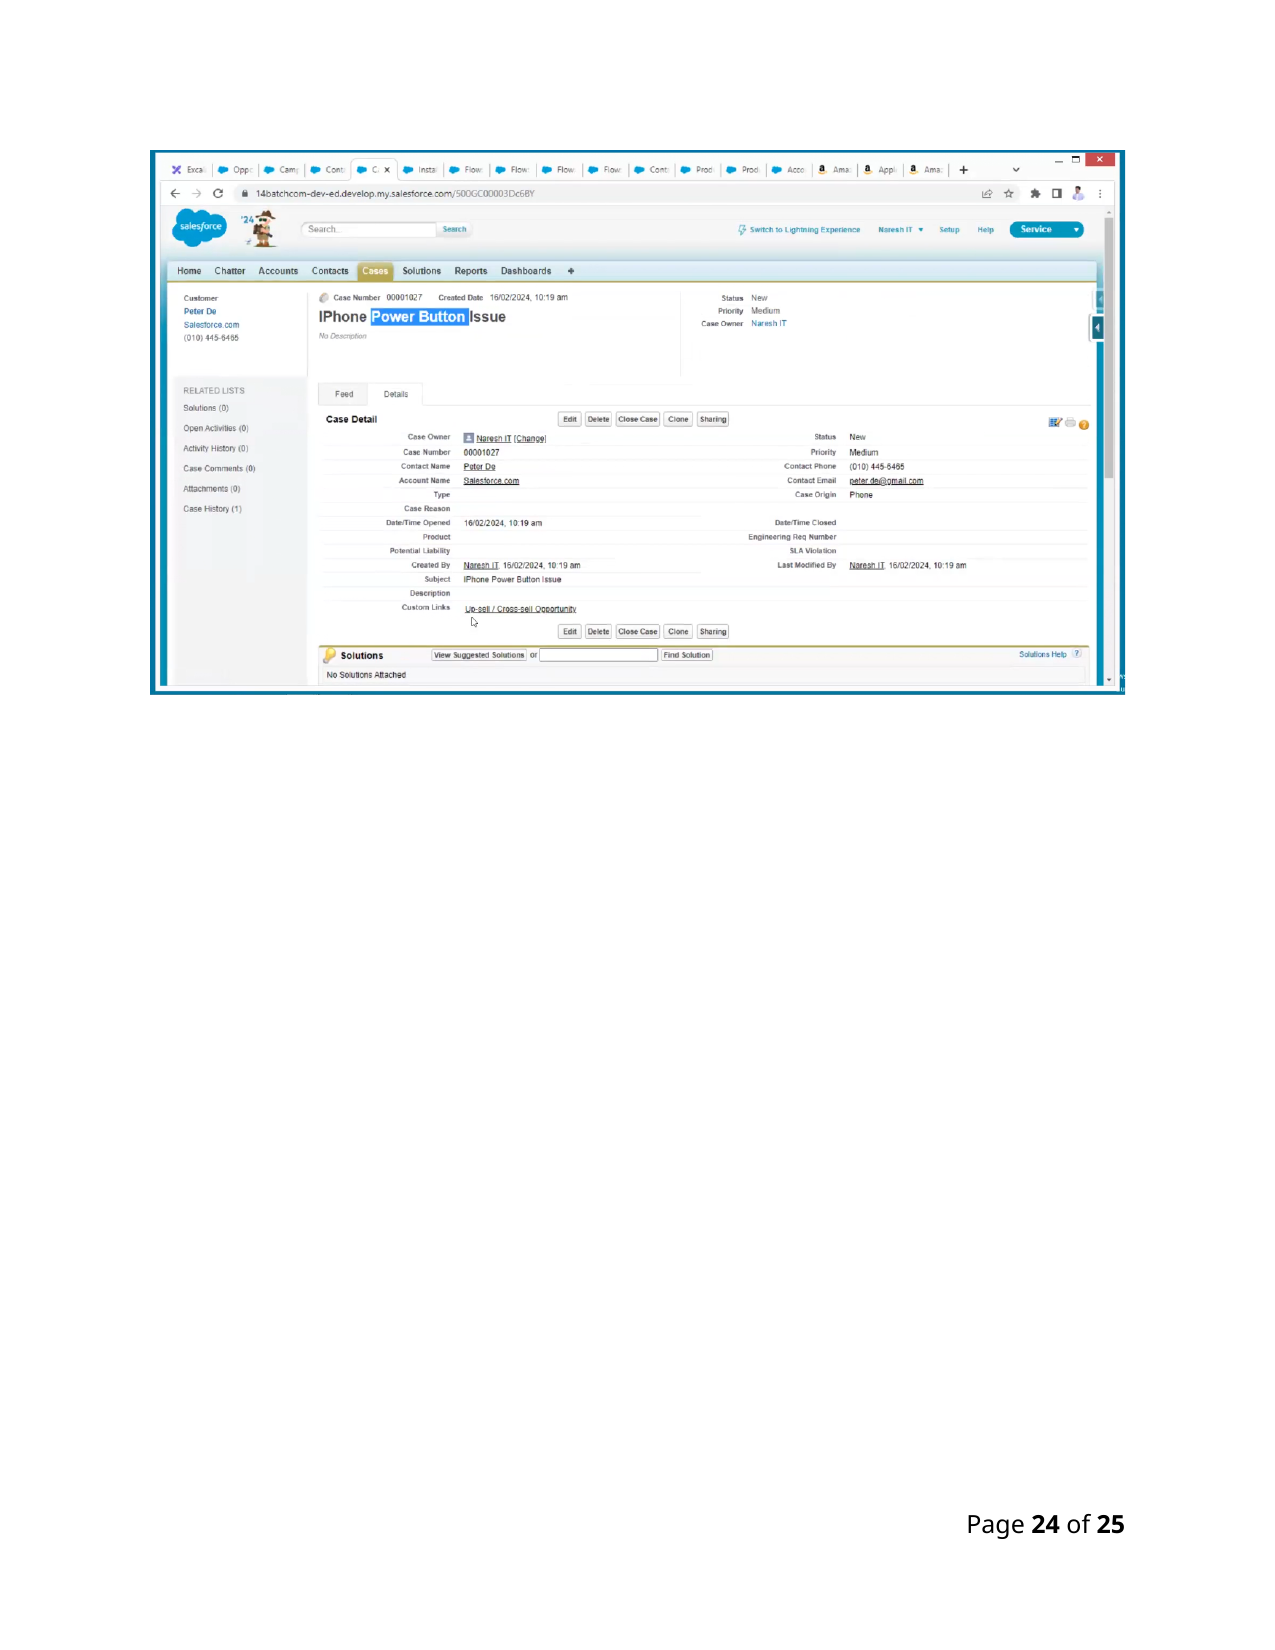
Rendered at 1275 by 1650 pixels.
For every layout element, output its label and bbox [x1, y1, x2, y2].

picture [156, 153, 1125, 691]
